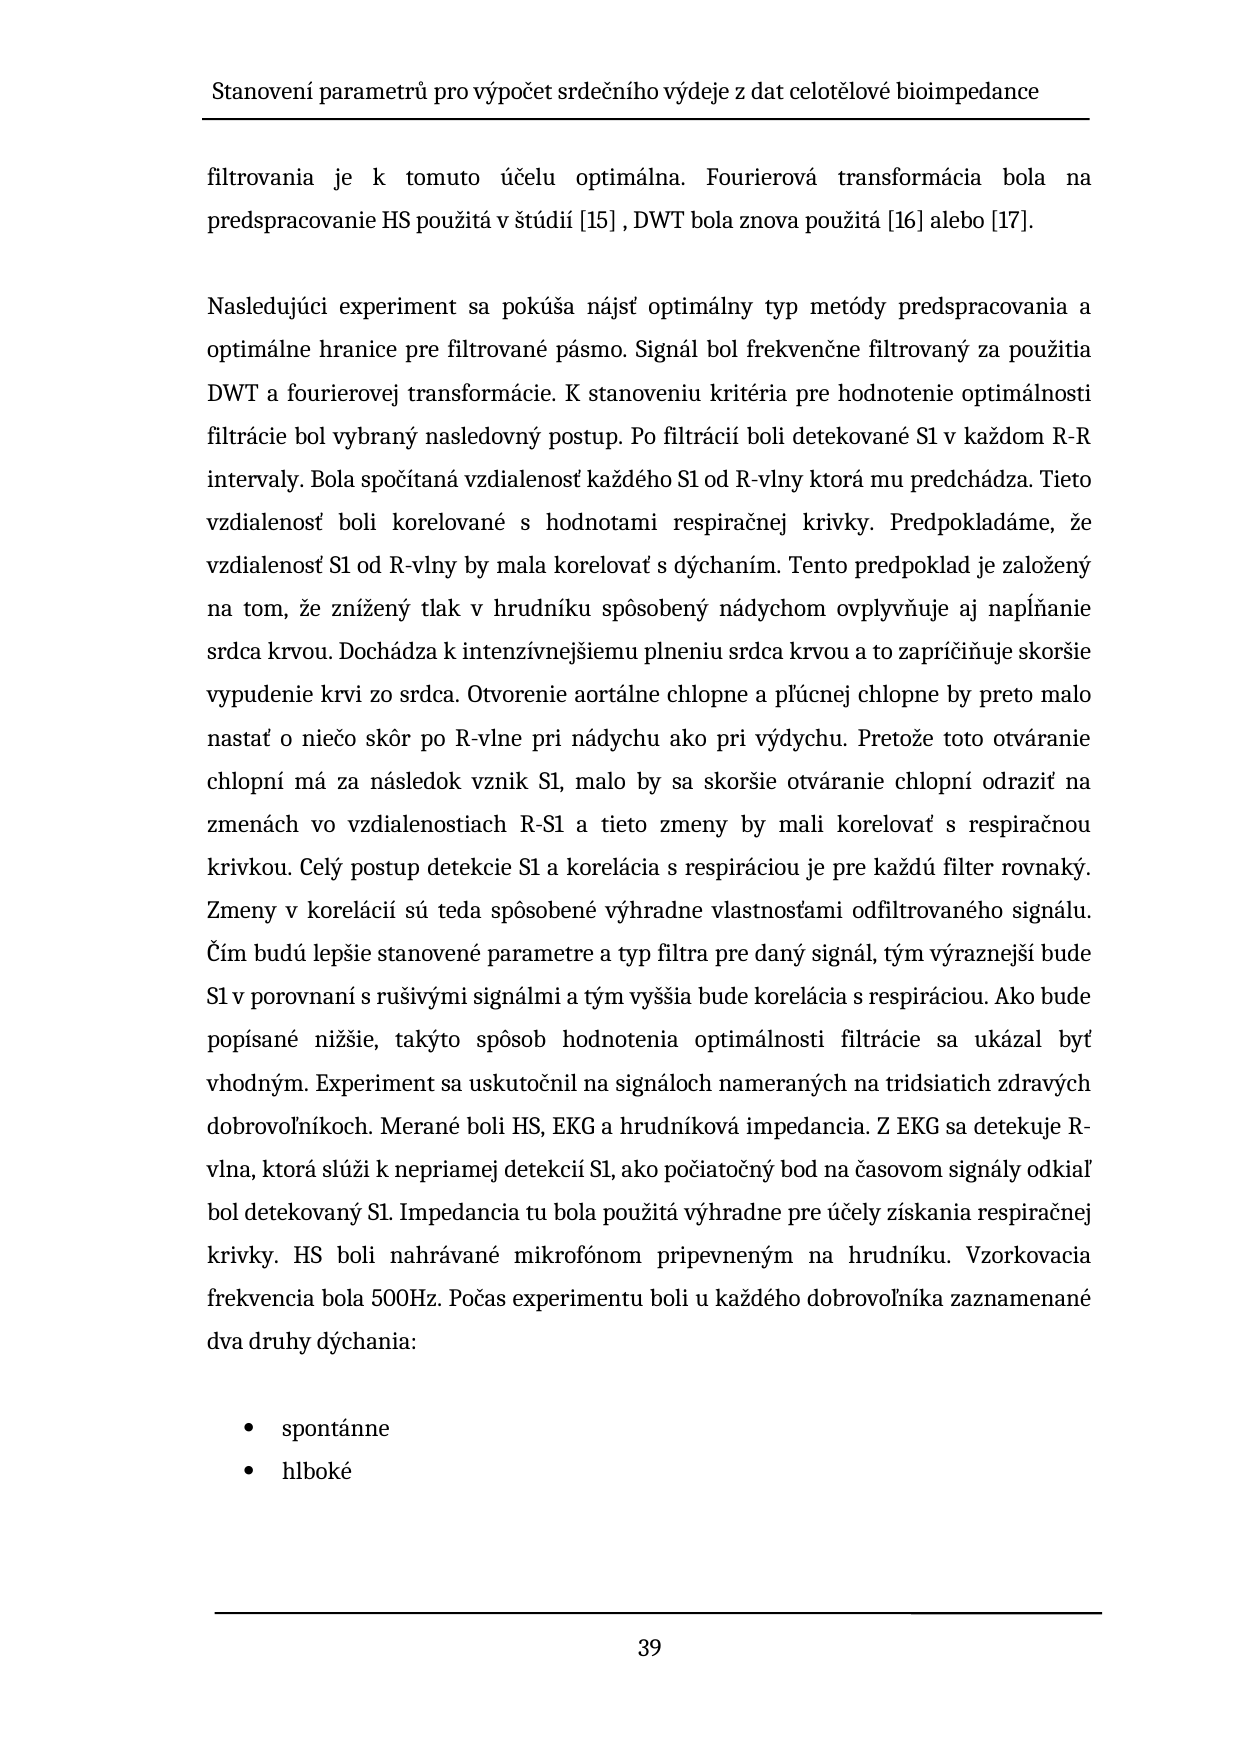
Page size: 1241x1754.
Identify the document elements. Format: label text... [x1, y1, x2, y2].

text Nasledujúci experiment sa pokúša nájsť optimálny typ metódy predspracovania a optimálne hranice pre filtrované pásmo. Signál bol frekvenčne filtrovaný za použitia DWT a fourierovej transformácie. K stanoveniu kritéria pre hodnotenie optimálnosti filtrácie bol vybraný nasledovný postup. Po filtrácií boli detekované S1 v každom R-R intervaly. Bola spočítaná vzdialenosť každého S1 od R-vlny ktorá mu predchádza. Tieto vzdialenosť boli korelované s hodnotami respiračnej krivky. Predpokladáme, že vzdialenosť S1 od R-vlny by mala korelovať s dýchaním. Tento predpoklad je založený na tom, že znížený tlak v hrudníku spôsobený nádychom ovplyvňuje aj napĺňanie srdca krvou. Dochádza k intenzívnejšiemu plneniu srdca krvou a to zapríčiňuje skoršie vypudenie krvi zo srdca. Otvorenie aortálne chlopne a pľúcnej chlopne by preto malo nastať o niečo skôr po R-vlne pri nádychu ako pri výdychu. Pretože toto otváranie chlopní má za následok vznik S1, malo by sa skoršie otváranie chlopní odraziť na zmenách vo vzdialenostiach R-S1 a tieto zmeny by mali korelovať s respiračnou krivkou. Celý postup detekcie S1 a korelácia s respiráciou je pre každú filter rovnaký. Zmeny v korelácií sú teda spôsobené výhradne vlastnosťami odfiltrovaného signálu. Čím budú lepšie stanovené parametre a typ filtra pre daný signál, tým výraznejší bude S1 v porovnaní s rušivými signálmi a tým vyššia bude korelácia s respiráciou. Ako bude popísané nižšie, takýto spôsob hodnotenia optimálnosti filtrácie sa ukázal byť vhodným. Experiment sa uskutočnil na signáloch nameraných na tridsiatich zdravých dobrovoľníkoch. Merané boli HS, EKG a hrudníková impedancia. Z EKG sa detekuje R-vlna, ktorá slúži k nepriamej detekcií S1, ako počiatočný bod na časovom signály odkiaľ bol detekovaný S1. Impedancia tu bola použitá výhradne pre účely získania respiračnej krivky. HS boli nahrávané mikrofónom pripevneným na hrudníku. Vzorkovacia frekvencia bola 500Hz. Počas experimentu boli u každého dobrovoľníka zaznamenané dva druhy dýchania: [207, 292, 1092, 1356]
list hlboké [244, 1457, 1092, 1485]
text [207, 163, 1092, 235]
list spontánne [244, 1413, 1092, 1442]
